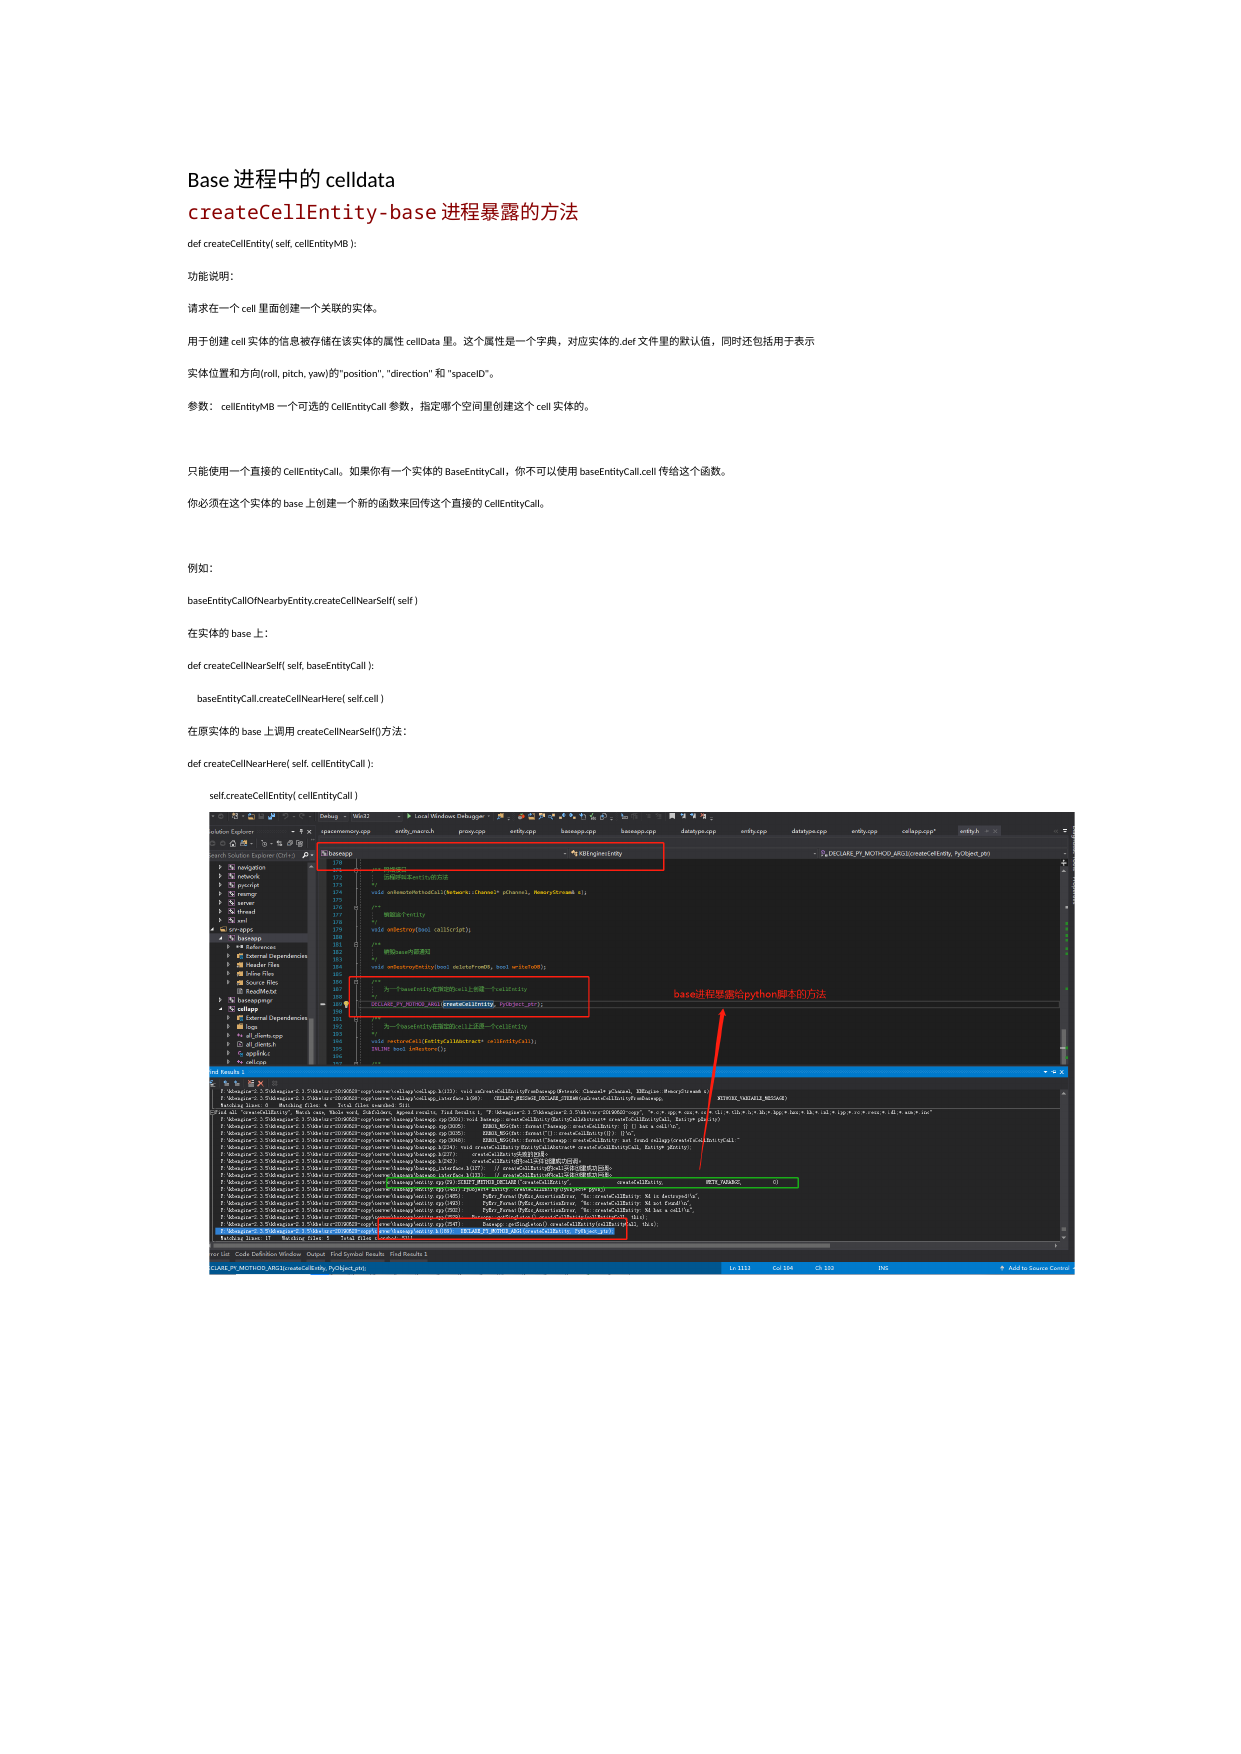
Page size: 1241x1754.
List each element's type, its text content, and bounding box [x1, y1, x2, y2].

text def createCellEntity( self, cellEntityMB ): [187, 227, 1053, 259]
picture [209, 812, 1075, 1275]
text 请求在一个cell里面创建一个关联的实体。 [187, 292, 1053, 324]
text 实体位置和方向(roll, pitch, yaw)的"position", "direction" 和 "spaceID"。 [187, 357, 1053, 389]
text 用于创建cell实体的信息被存储在该实体的属性cellData里。这个属性是一个字典，对应实体的.def文件里的默认值，同时还包括用于表示 [187, 324, 1053, 357]
text def createCellNearHere( self. cellEntityCall ): [187, 747, 1053, 779]
text 在实体的base上： [187, 617, 1053, 649]
text 在原实体的base上调用createCellNearSelf()方法： [187, 714, 1053, 747]
text baseEntityCallOfNearbyEntity.createCellNearSelf( self ) [187, 584, 1053, 617]
text 只能使用一个直接的CellEntityCall。如果你有一个实体的BaseEntityCall，你不可以使用baseEntityCall.cell传给这个函数。 [187, 454, 1053, 487]
text Base进程中的celldata [187, 162, 1053, 194]
text createCellEntity-base进程暴露的方法 [187, 194, 1053, 227]
text self.createCellEntity( cellEntityCall ) [187, 779, 1053, 812]
text 参数： cellEntityMB 一个可选的CellEntityCall参数，指定哪个空间里创建这个cell实体的。 [187, 389, 1053, 422]
text 功能说明： [187, 259, 1053, 292]
text baseEntityCall.createCellNearHere( self.cell ) [187, 682, 1053, 714]
text 你必须在这个实体的base上创建一个新的函数来回传这个直接的CellEntityCall。 [187, 487, 1053, 519]
text 例如： [187, 552, 1053, 584]
text def createCellNearSelf( self, baseEntityCall ): [187, 649, 1053, 682]
